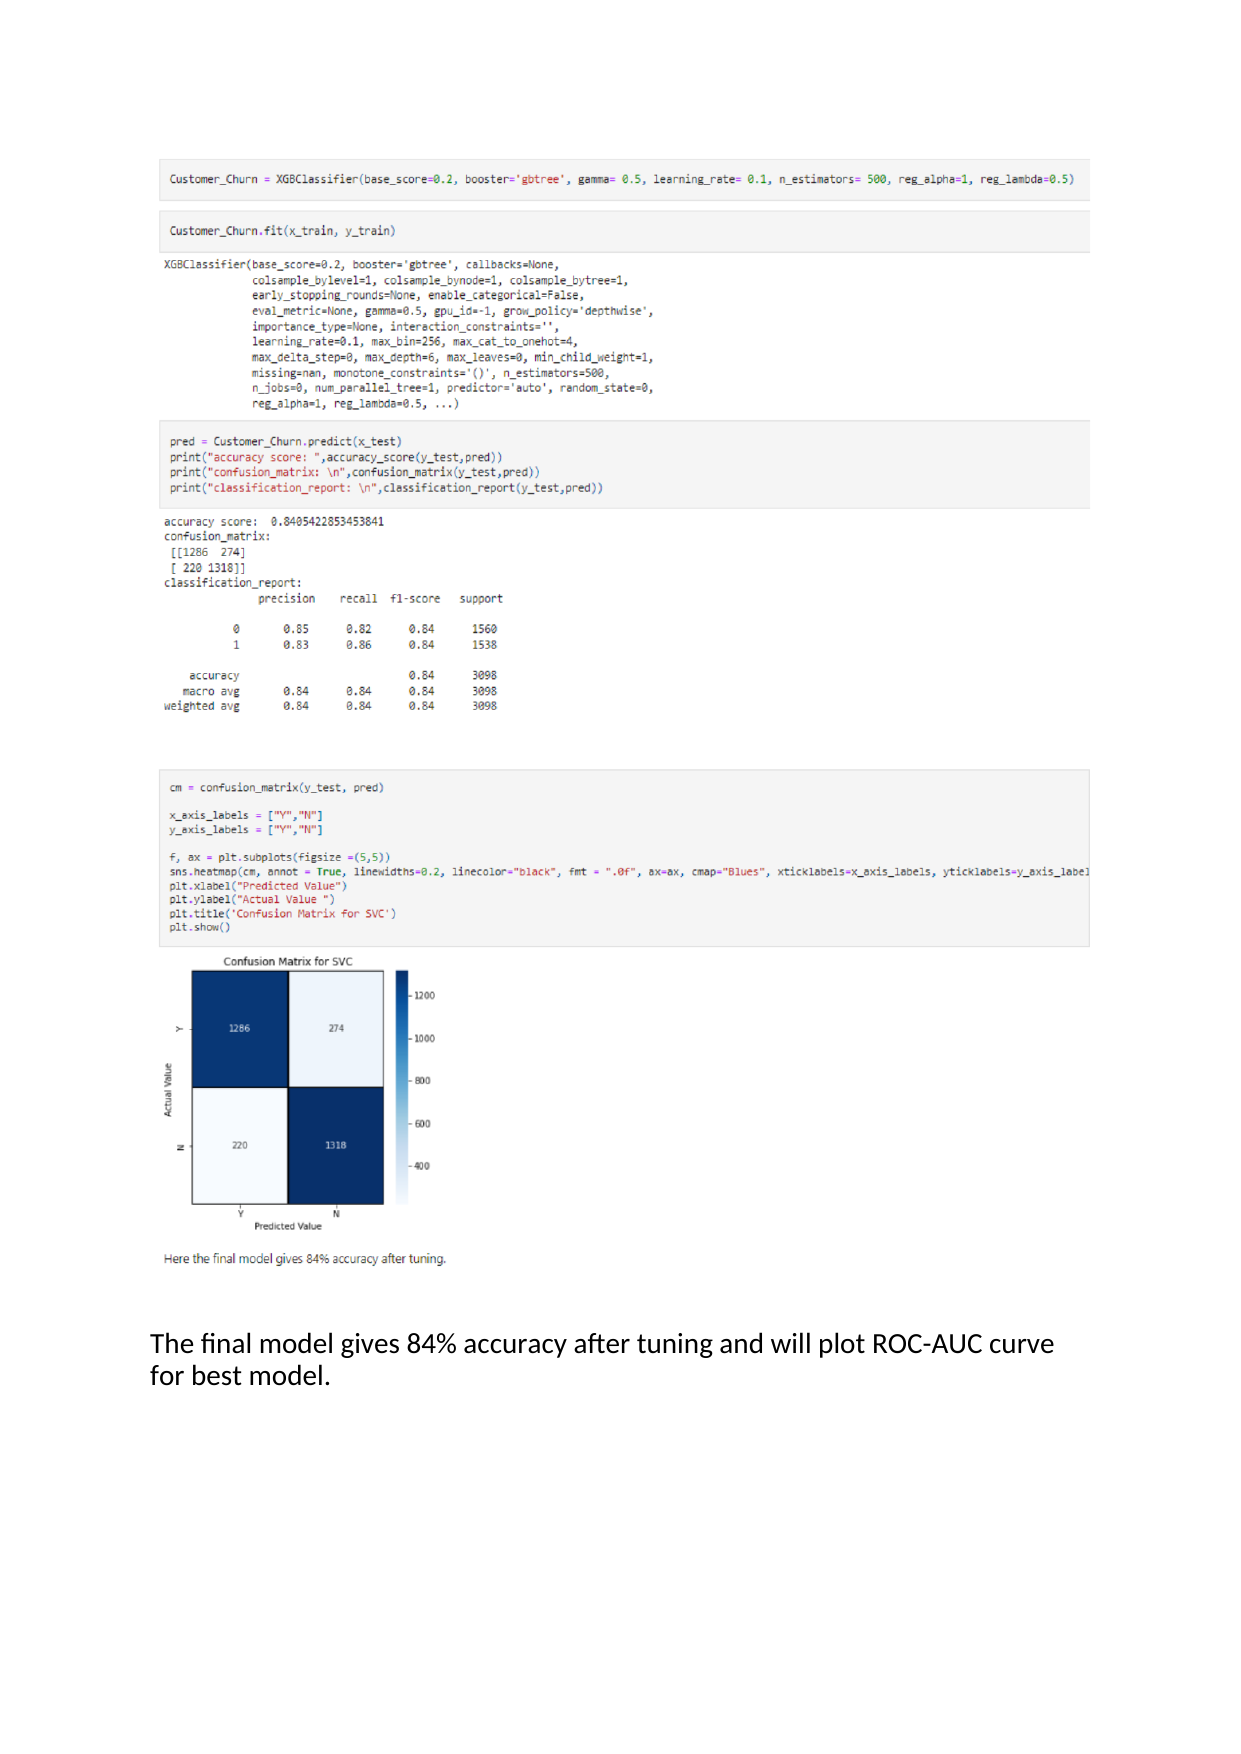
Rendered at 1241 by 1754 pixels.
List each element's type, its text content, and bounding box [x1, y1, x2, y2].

picture [150, 150, 1091, 1296]
text The final model gives 84% accuracy after tuning and will plot ROC-AUC curve for best model. [150, 1328, 1092, 1393]
